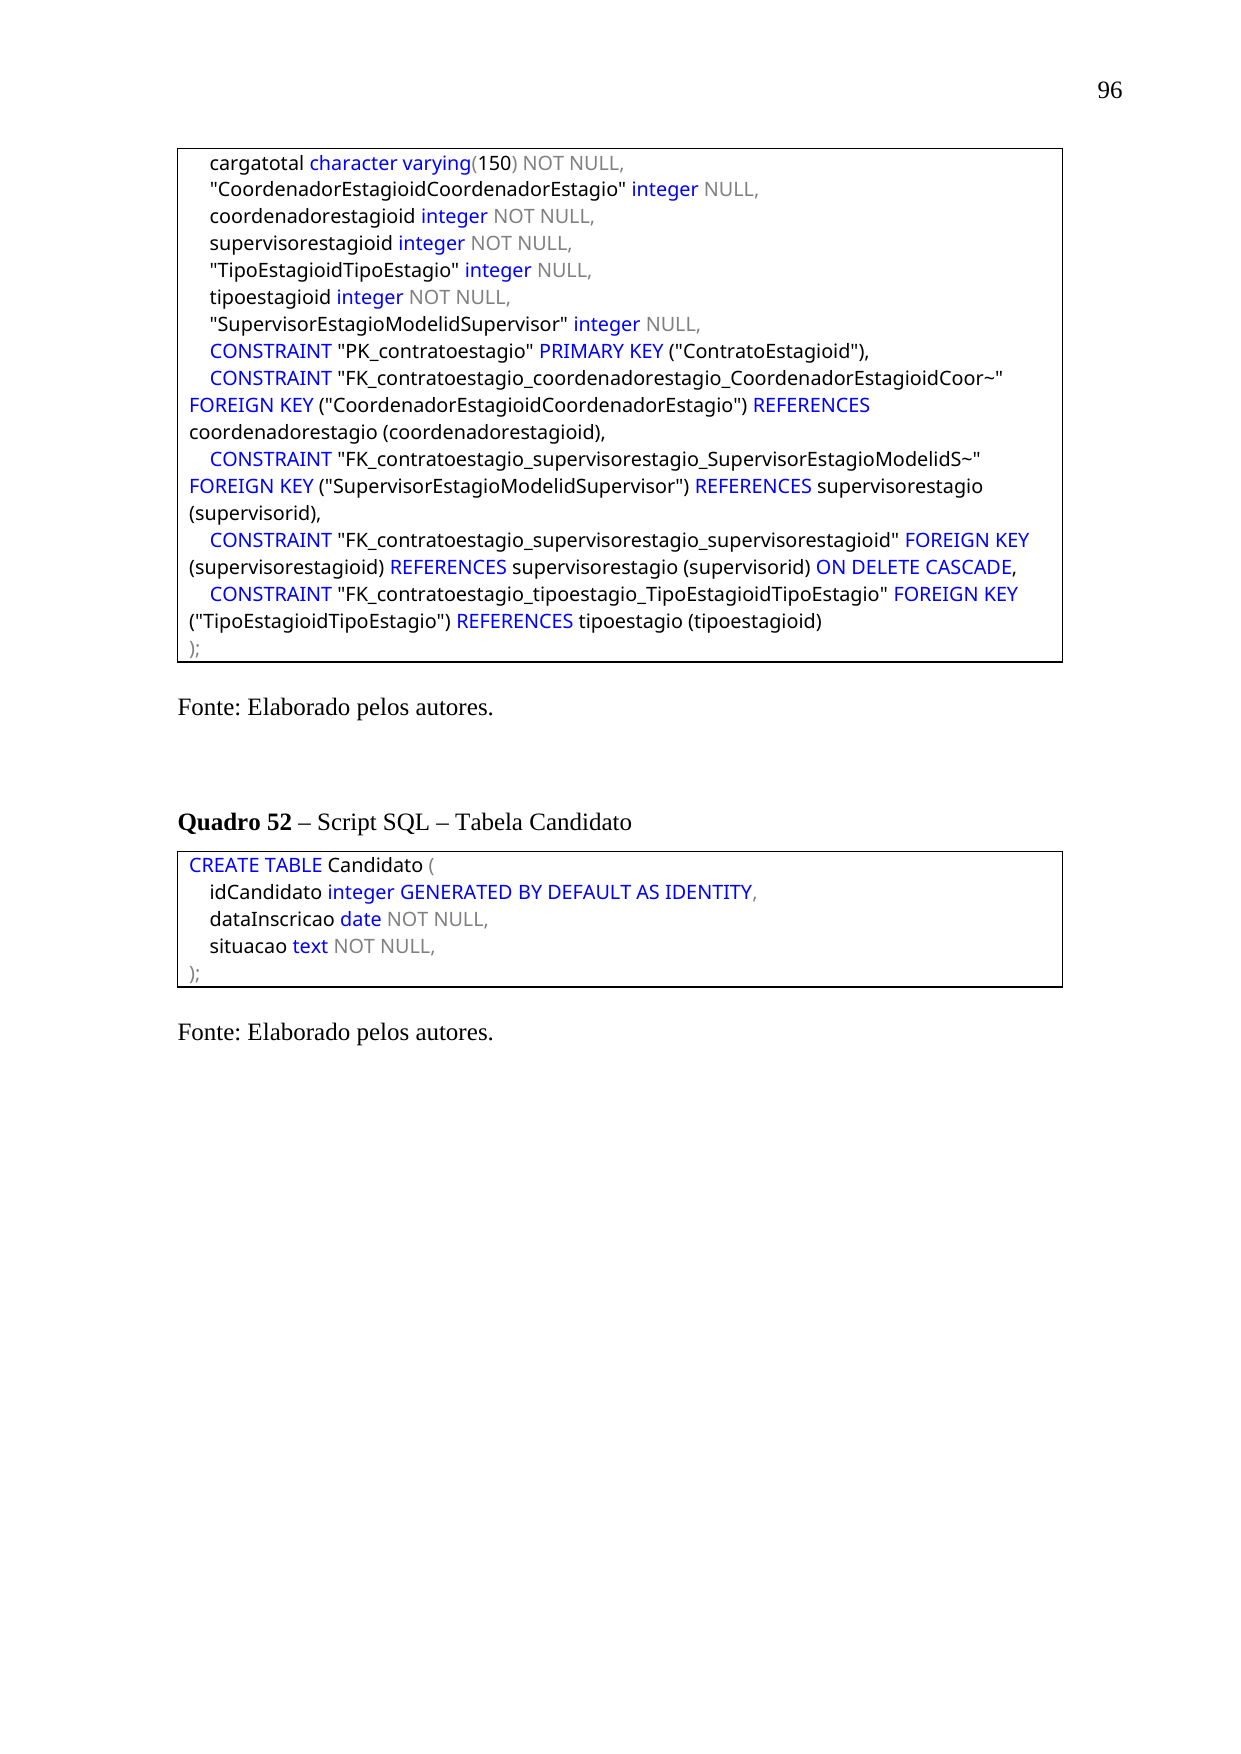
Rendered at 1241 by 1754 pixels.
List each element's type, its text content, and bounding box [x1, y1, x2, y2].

table_header CREATE TABLE Candidato ( idCandidato integer GENERATED BY DEFAULT AS IDENTITY, dataInscricao date NOT NULL, situacao text NOT NULL, ); [178, 852, 1062, 986]
text Quadro 52 – Script SQL – Tabela Candidato [177, 807, 1122, 836]
text Fonte: Elaborado pelos autores. [177, 1017, 1122, 1045]
text Fonte: Elaborado pelos autores. [177, 692, 1122, 720]
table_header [178, 149, 1062, 661]
